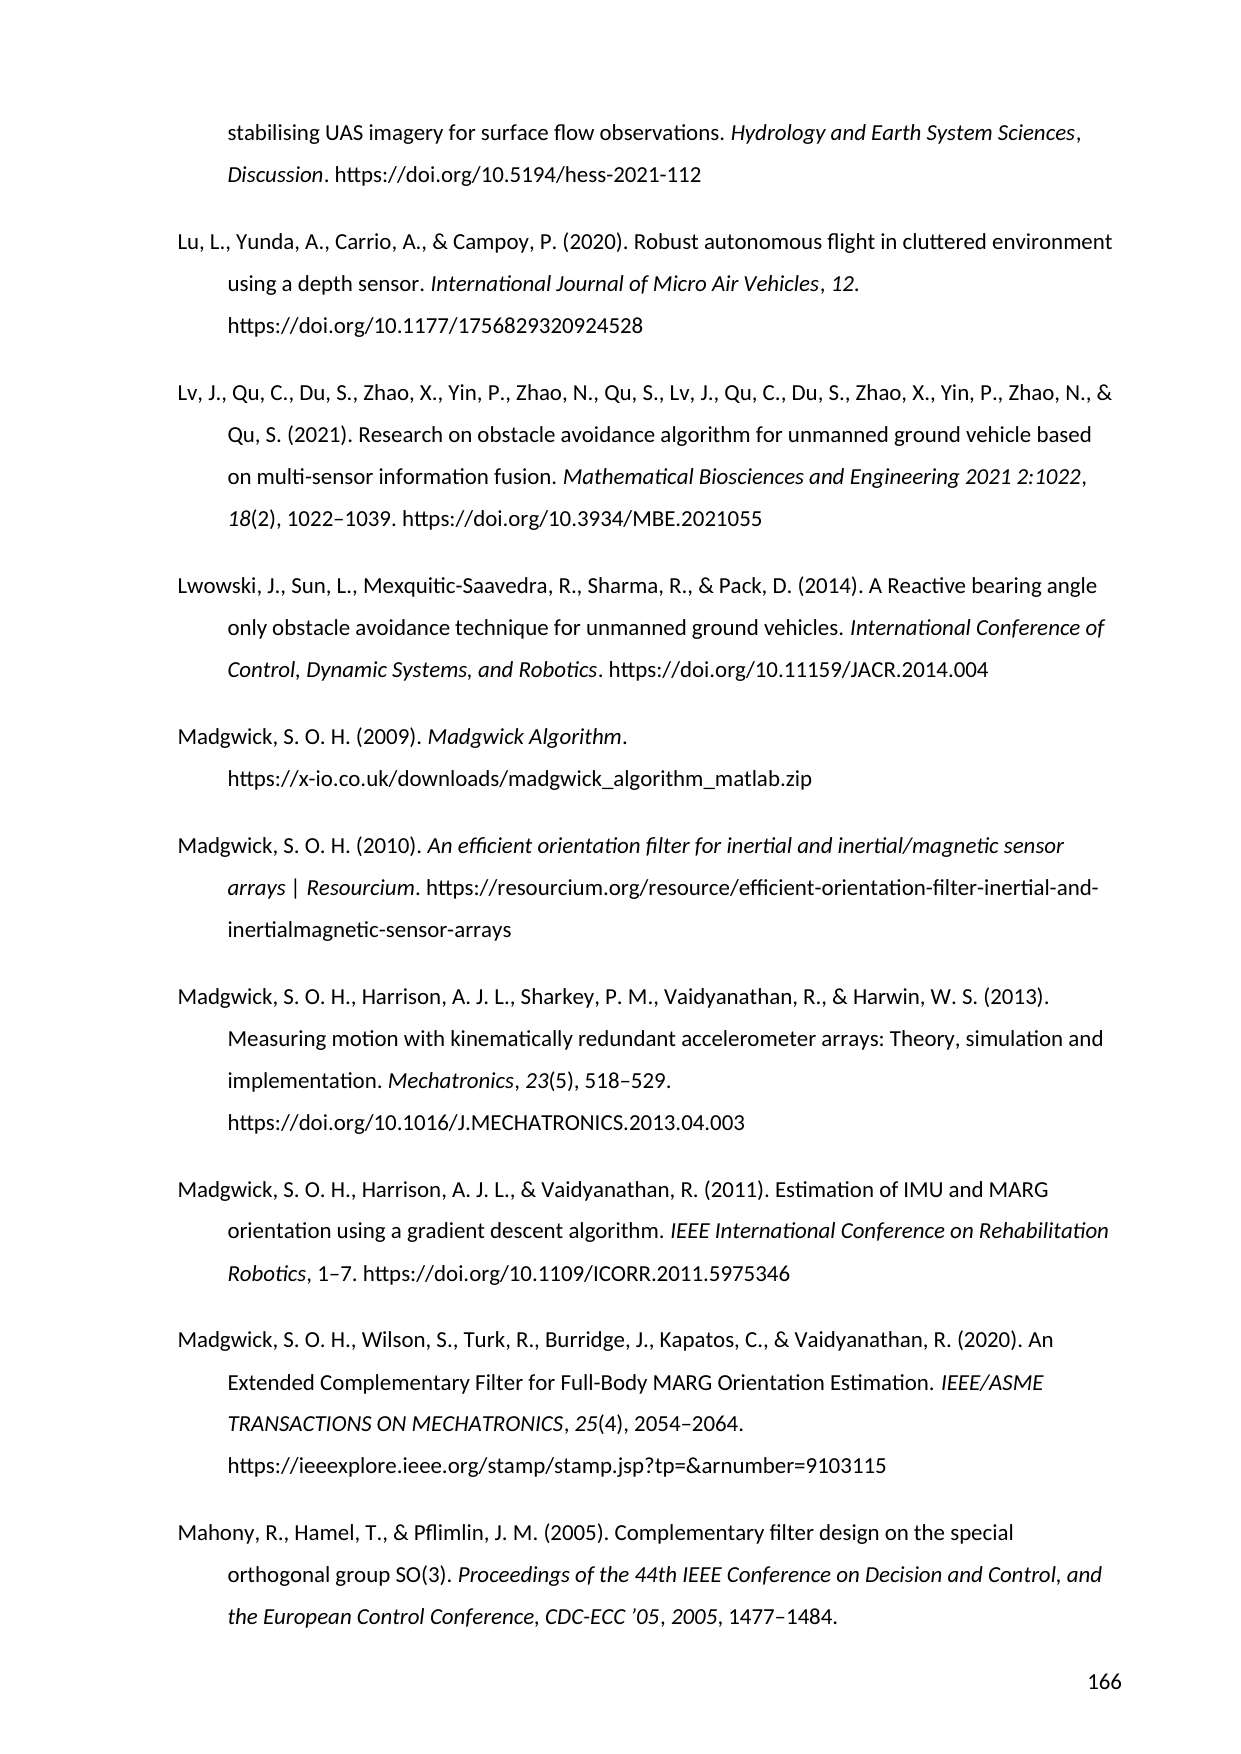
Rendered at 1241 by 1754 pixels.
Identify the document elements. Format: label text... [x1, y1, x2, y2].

text Madgwick, S. O. H. (2010). An efficient orientation filter for inertial and inertial/magnetic sensor arrays | Resourcium. https://resourcium.org/resource/efficient-orientation-filter-inertial-and-inertialmagnetic-sensor-arrays [177, 831, 1122, 943]
text Lu, L., Yunda, A., Carrio, A., & Campoy, P. (2020). Robust autonomous flight in cluttered environment using a depth sensor. International Journal of Micro Air Vehicles, 12. https://doi.org/10.1177/1756829320924528 [177, 227, 1122, 339]
text Lv, J., Qu, C., Du, S., Zhao, X., Yin, P., Zhao, N., Qu, S., Lv, J., Qu, C., Du, S., Zhao, X., Yin, P., Zhao, N., & Qu, S. (2021). Research on obstacle avoidance algorithm for unmanned ground vehicle based on multi-sensor information fusion. Mathematical Biosciences and Engineering 2021 2:1022, 18(2), 1022–1039. https://doi.org/10.3934/MBE.2021055 [177, 378, 1122, 532]
text Madgwick, S. O. H., Harrison, A. J. L., & Vaidyanathan, R. (2011). Estimation of IMU and MARG orientation using a gradient descent algorithm. IEEE International Conference on Rehabilitation Robotics, 1–7. https://doi.org/10.1109/ICORR.2011.5975346 [177, 1175, 1122, 1287]
text Madgwick, S. O. H., Wilson, S., Turk, R., Burridge, J., Kapatos, C., & Vaidyanathan, R. (2020). An Extended Complementary Filter for Full-Body MARG Orientation Estimation. IEEE/ASME TRANSACTIONS ON MECHATRONICS, 25(4), 2054–2064. https://ieeexplore.ieee.org/stamp/stamp.jsp?tp=&arnumber=9103115 [177, 1326, 1122, 1479]
text Madgwick, S. O. H. (2009). Madgwick Algorithm. https://x-io.co.uk/downloads/madgwick_algorithm_matlab.zip [177, 722, 1122, 792]
text Lwowski, J., Sun, L., Mexquitic-Saavedra, R., Sharma, R., & Pack, D. (2014). A Reactive bearing angle only obstacle avoidance technique for unmanned ground vehicles. International Conference of Control, Dynamic Systems, and Robotics. https://doi.org/10.11159/JACR.2014.004 [177, 571, 1122, 683]
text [177, 1518, 1122, 1631]
text Madgwick, S. O. H., Harrison, A. J. L., Sharkey, P. M., Vaidyanathan, R., & Harwin, W. S. (2013). Measuring motion with kinematically redundant accelerometer arrays: Theory, simulation and implementation. Mechatronics, 23(5), 518–529. https://doi.org/10.1016/J.MECHATRONICS.2013.04.003 [177, 982, 1122, 1136]
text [177, 118, 1122, 188]
